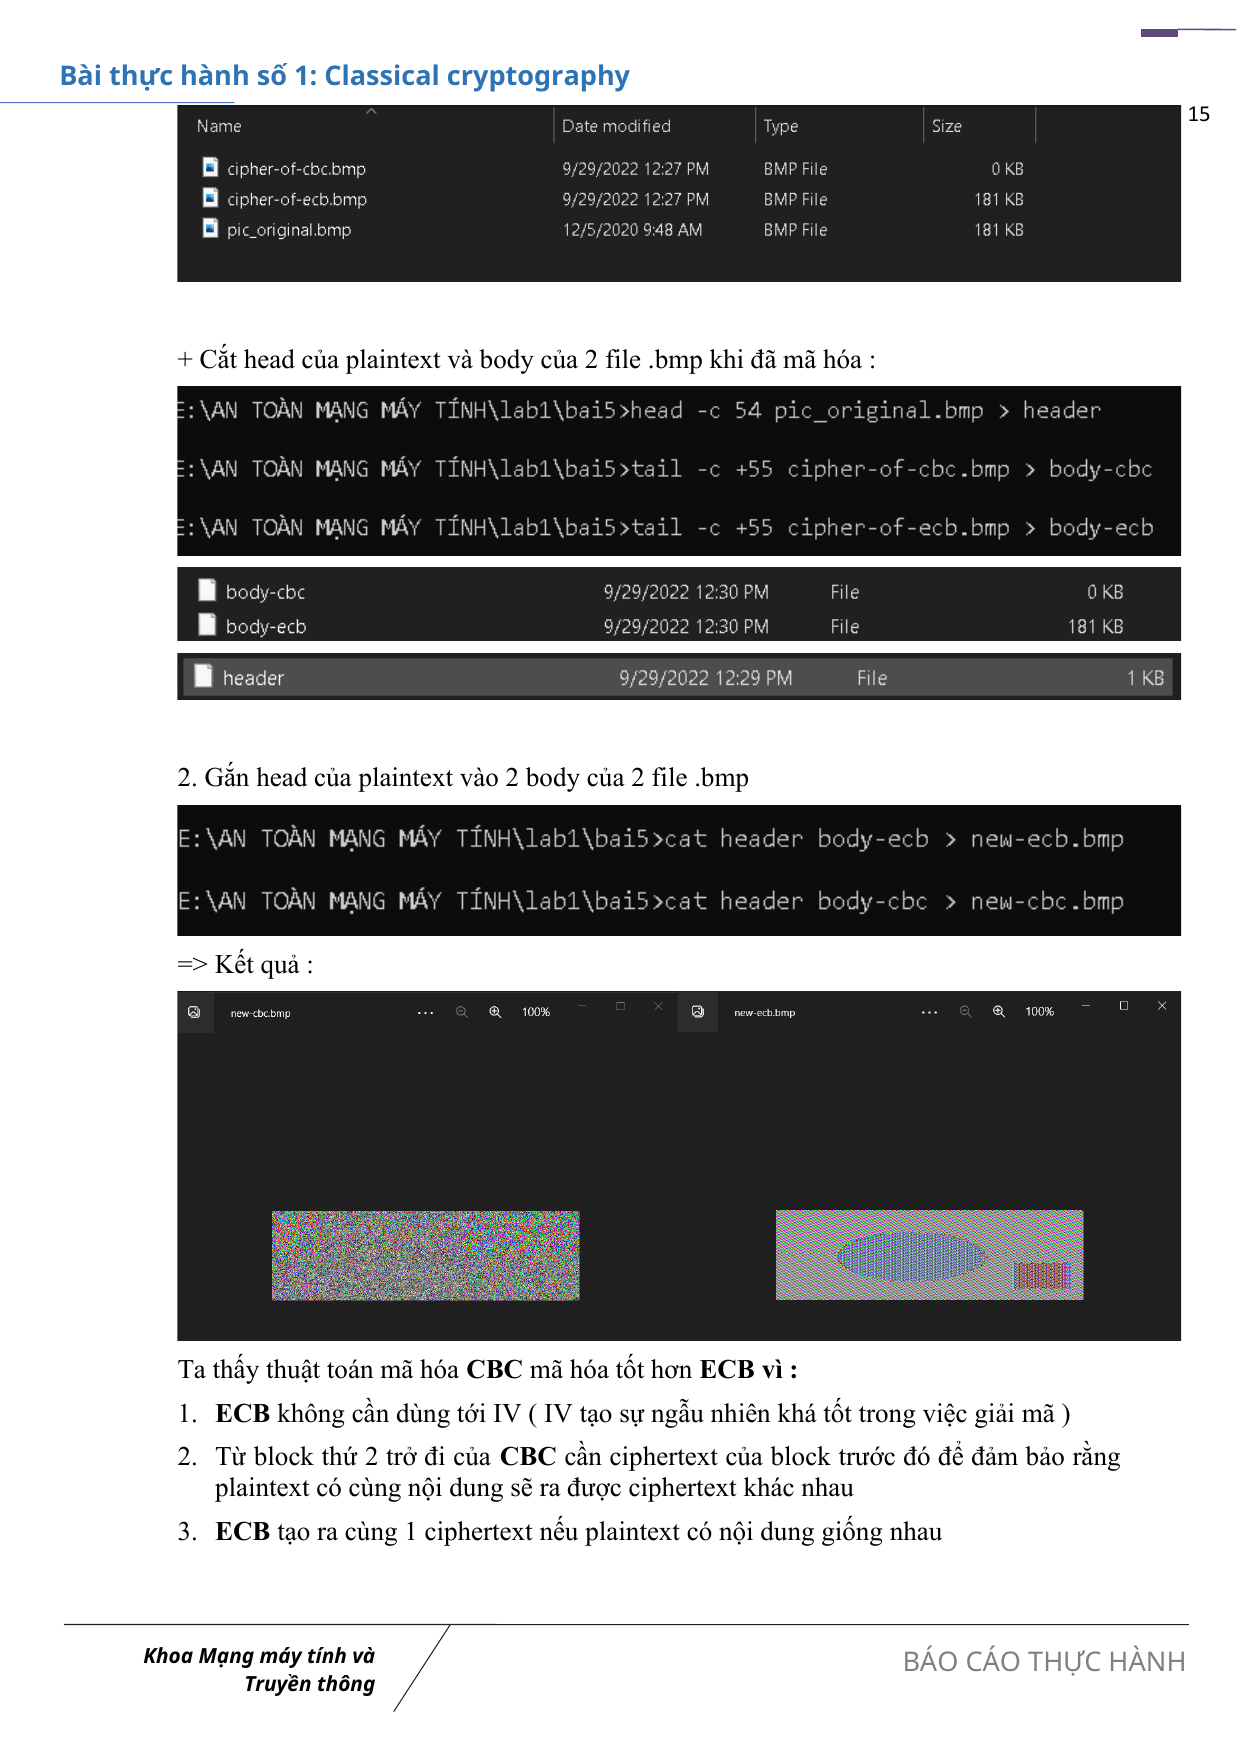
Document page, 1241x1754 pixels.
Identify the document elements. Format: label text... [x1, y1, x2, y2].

picture [177, 105, 1182, 282]
picture [177, 386, 1182, 556]
picture [177, 991, 1182, 1341]
text 2. Gắn head của plaintext vào 2 body của 2 file .bmp [118, 762, 1122, 793]
picture [177, 805, 1182, 936]
text Ta thấy thuật toán mã hóa CBC mã hóa tốt hơn ECB vì : [118, 1353, 1122, 1384]
text => Kết quả : [118, 948, 1122, 979]
list Từ block thứ 2 trở đi của CBC cần ciphertext của block trước đó để đảm bảo rằng plaintext có cùng nội dung sẽ ra được ciphertext khác nhau [177, 1440, 1122, 1503]
list ECB không cần dùng tới IV ( IV tạo sự ngẫu nhiên khá tốt trong việc giải mã ) [177, 1397, 1122, 1428]
picture [177, 567, 1182, 641]
text + Cắt head của plaintext và body của 2 file .bmp khi đã mã hóa : [118, 343, 1122, 374]
list ECB tạo ra cùng 1 ciphertext nếu plaintext có nội dung giống nhau [177, 1515, 1122, 1546]
picture [177, 653, 1182, 700]
